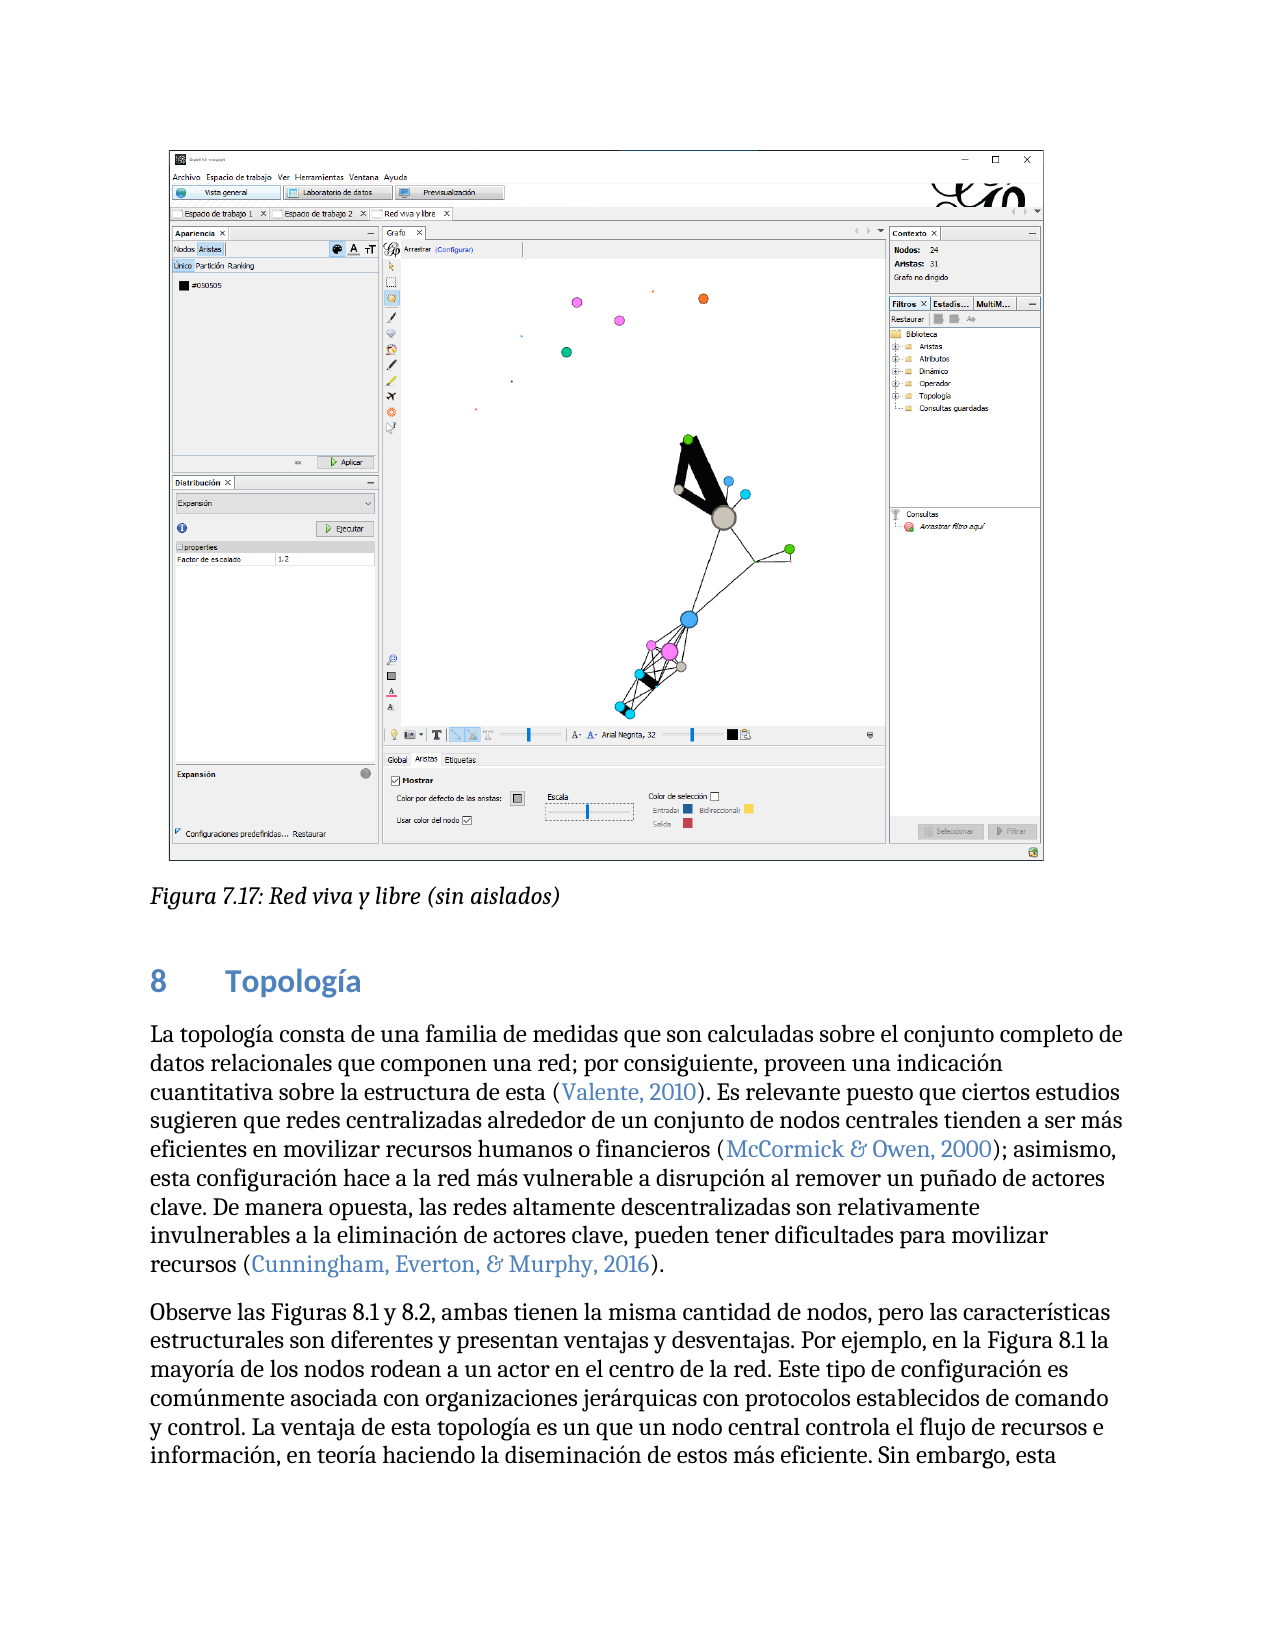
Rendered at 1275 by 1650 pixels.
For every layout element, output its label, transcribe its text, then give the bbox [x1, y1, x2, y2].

subtitle 8 Topología [150, 961, 1125, 1001]
text Figura 7.17: Red viva y libre (sin aislados) [150, 882, 1125, 911]
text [150, 1297, 1125, 1470]
text La topología consta de una familia de medidas que son calculadas sobre el conjunto completo de datos relacionales que componen una red; por consiguiente, proveen una indicación cuantitativa sobre la estructura de esta (Valente, 2010). Es relevante puesto que ciertos estudios sugieren que redes centralizadas alrededor de un conjunto de nodos centrales tienden a ser más eficientes en movilizar recursos humanos o financieros (McCormick & Owen, 2000); asimismo, esta configuración hace a la red más vulnerable a disrupción al remover un puñado de actores clave. De manera opuesta, las redes altamente descentralizadas son relativamente invulnerables a la eliminación de actores clave, pueden tener dificultades para movilizar recursos (Cunningham, Everton, & Murphy, 2016). [150, 1020, 1125, 1279]
picture [168, 150, 1044, 861]
